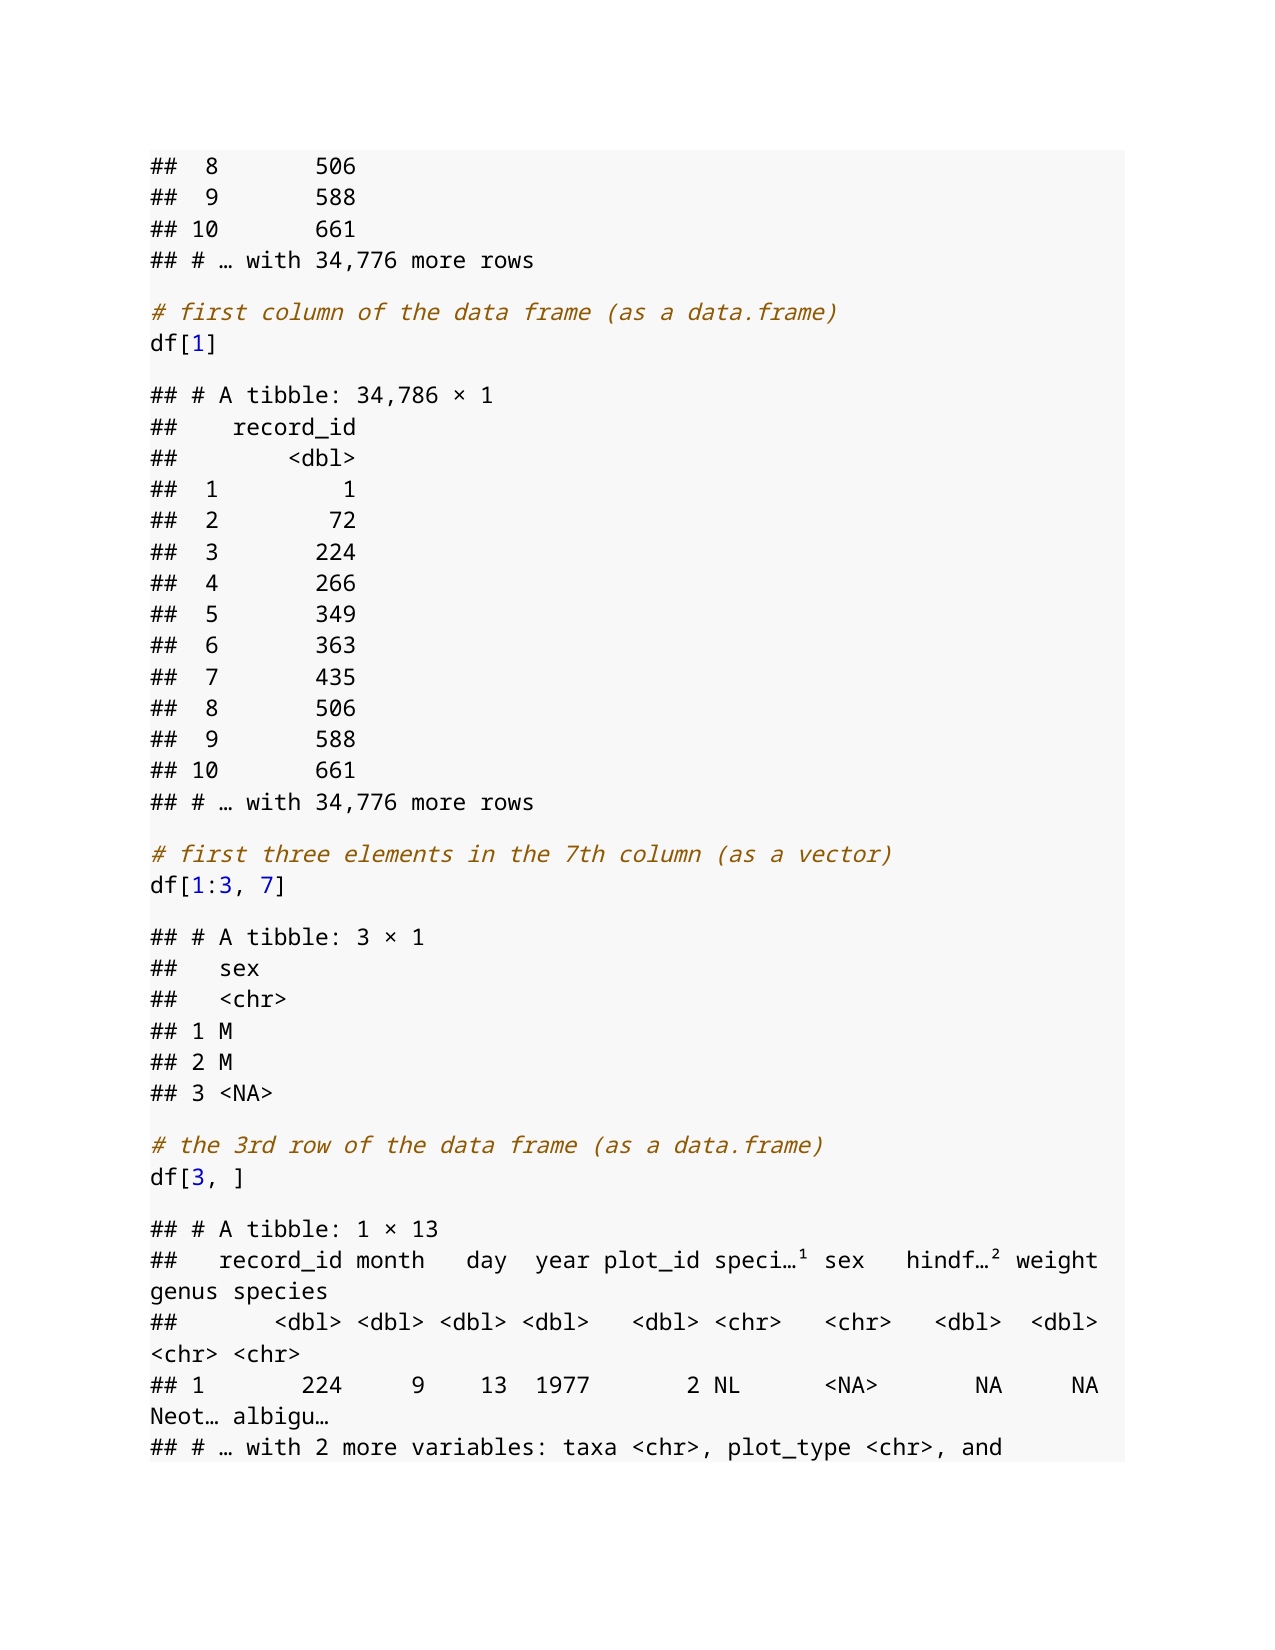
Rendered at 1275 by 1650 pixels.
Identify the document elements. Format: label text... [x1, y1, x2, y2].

text ## # A tibble: 3 × 1 ## sex ## <chr> ## 1 M ## 2 M ## 3 <NA> [150, 921, 1125, 1108]
text # the 3rd row of the data frame (as a data.frame) df[3, ] [246, 1129, 1125, 1192]
text # first three elements in the 7th column (as a vector) df[1:3, 7] [150, 837, 1125, 900]
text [150, 1212, 1125, 1462]
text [150, 150, 1125, 275]
text # first column of the data frame (as a data.frame) df[1] [219, 296, 1125, 358]
